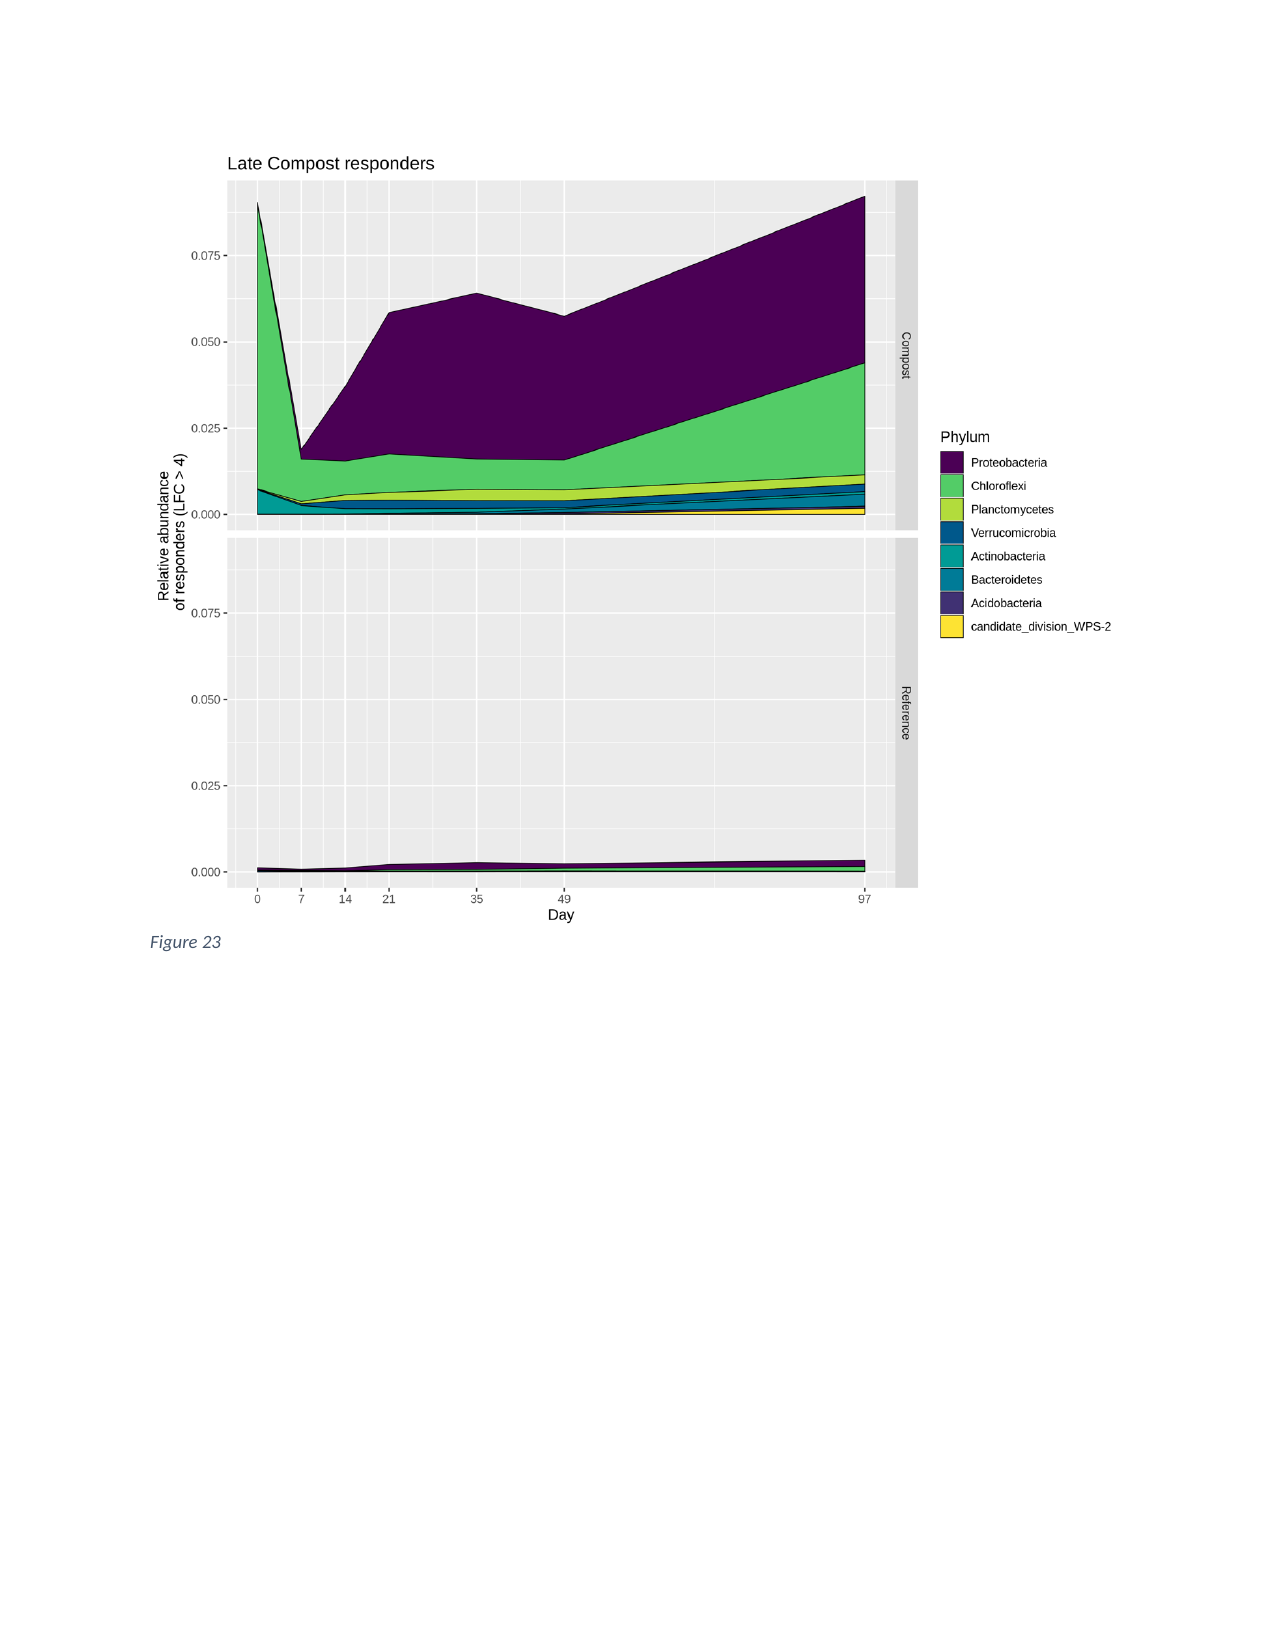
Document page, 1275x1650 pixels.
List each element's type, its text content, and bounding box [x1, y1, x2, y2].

text Figure 23 [150, 930, 1125, 953]
picture [150, 150, 1125, 930]
